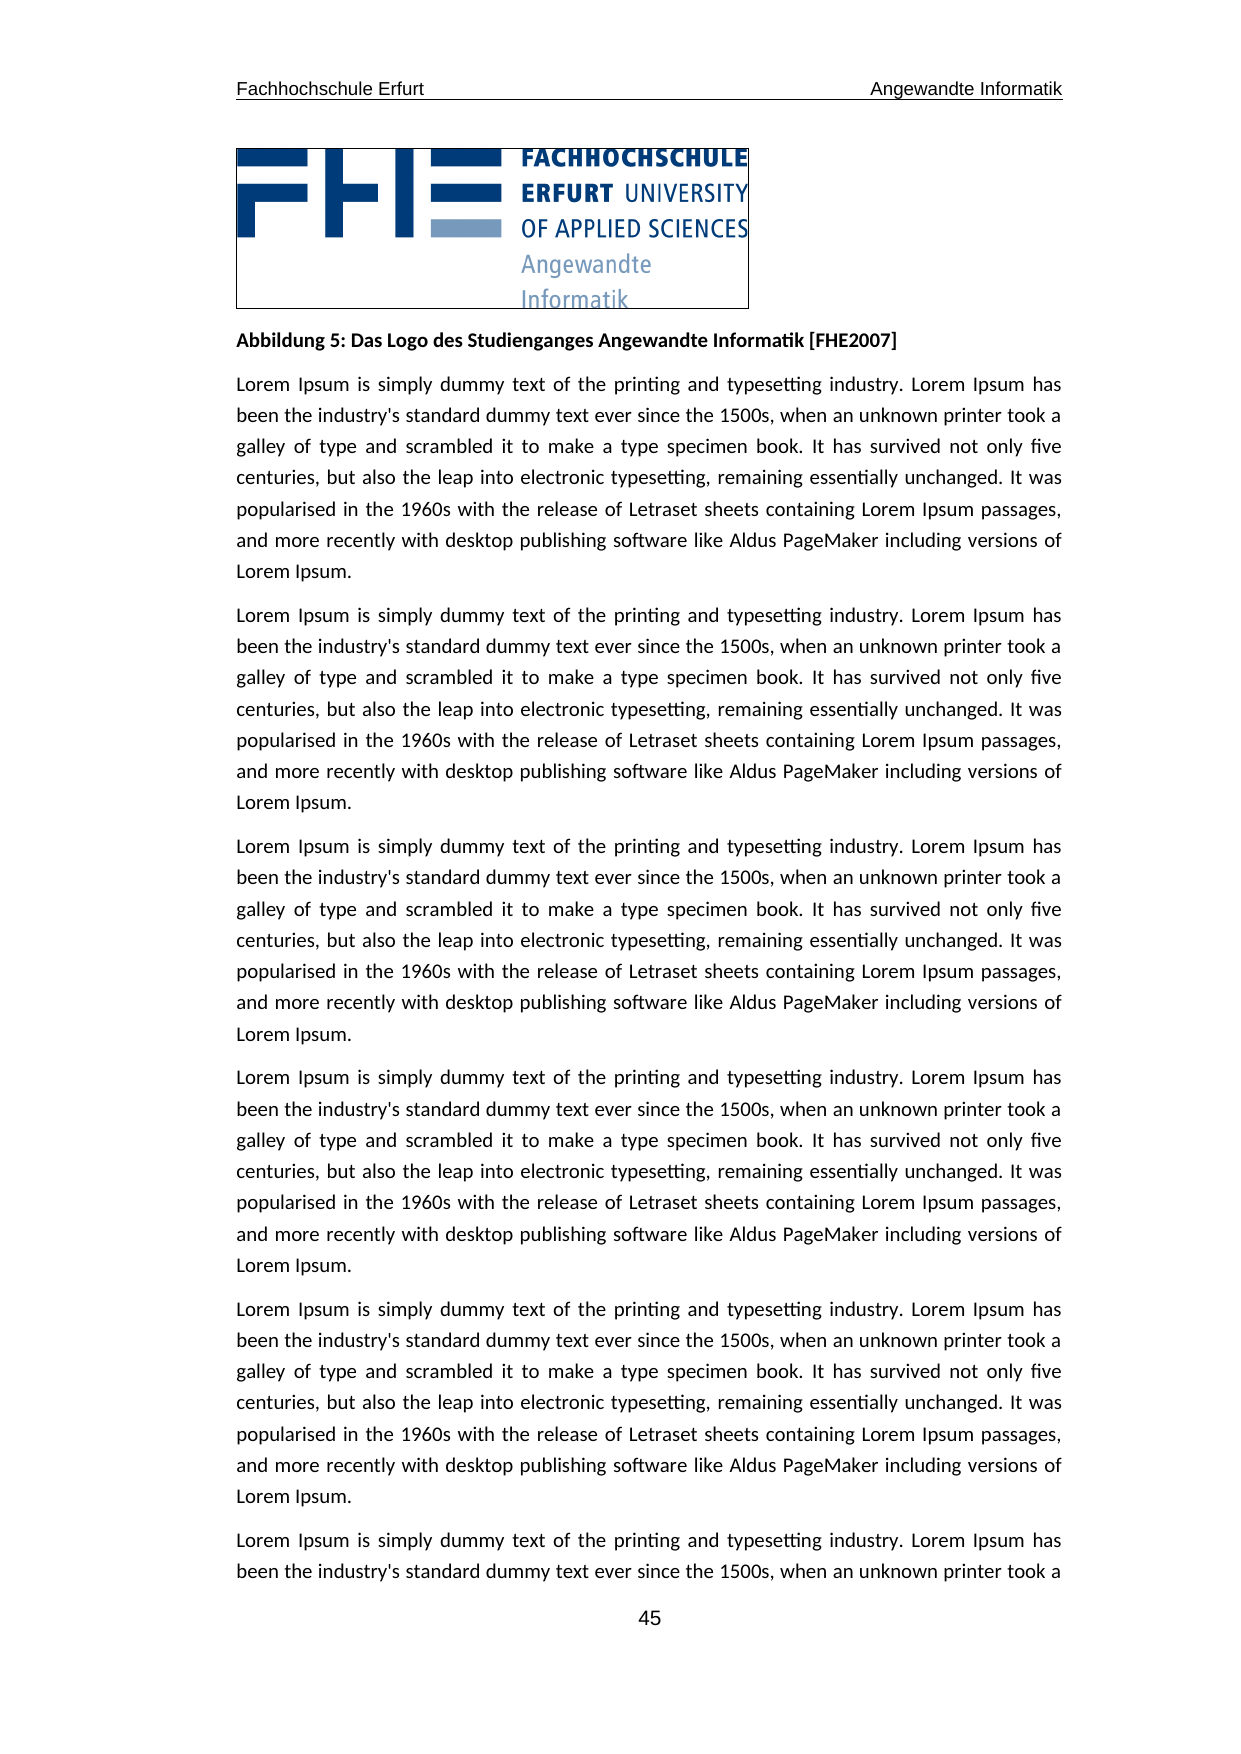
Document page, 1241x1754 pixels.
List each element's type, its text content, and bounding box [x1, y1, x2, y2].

picture [237, 149, 748, 308]
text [236, 1521, 1063, 1584]
text Abbildung 5: Das Logo des Studienganges Angewandte Informatik [FHE2007] [236, 321, 1063, 352]
